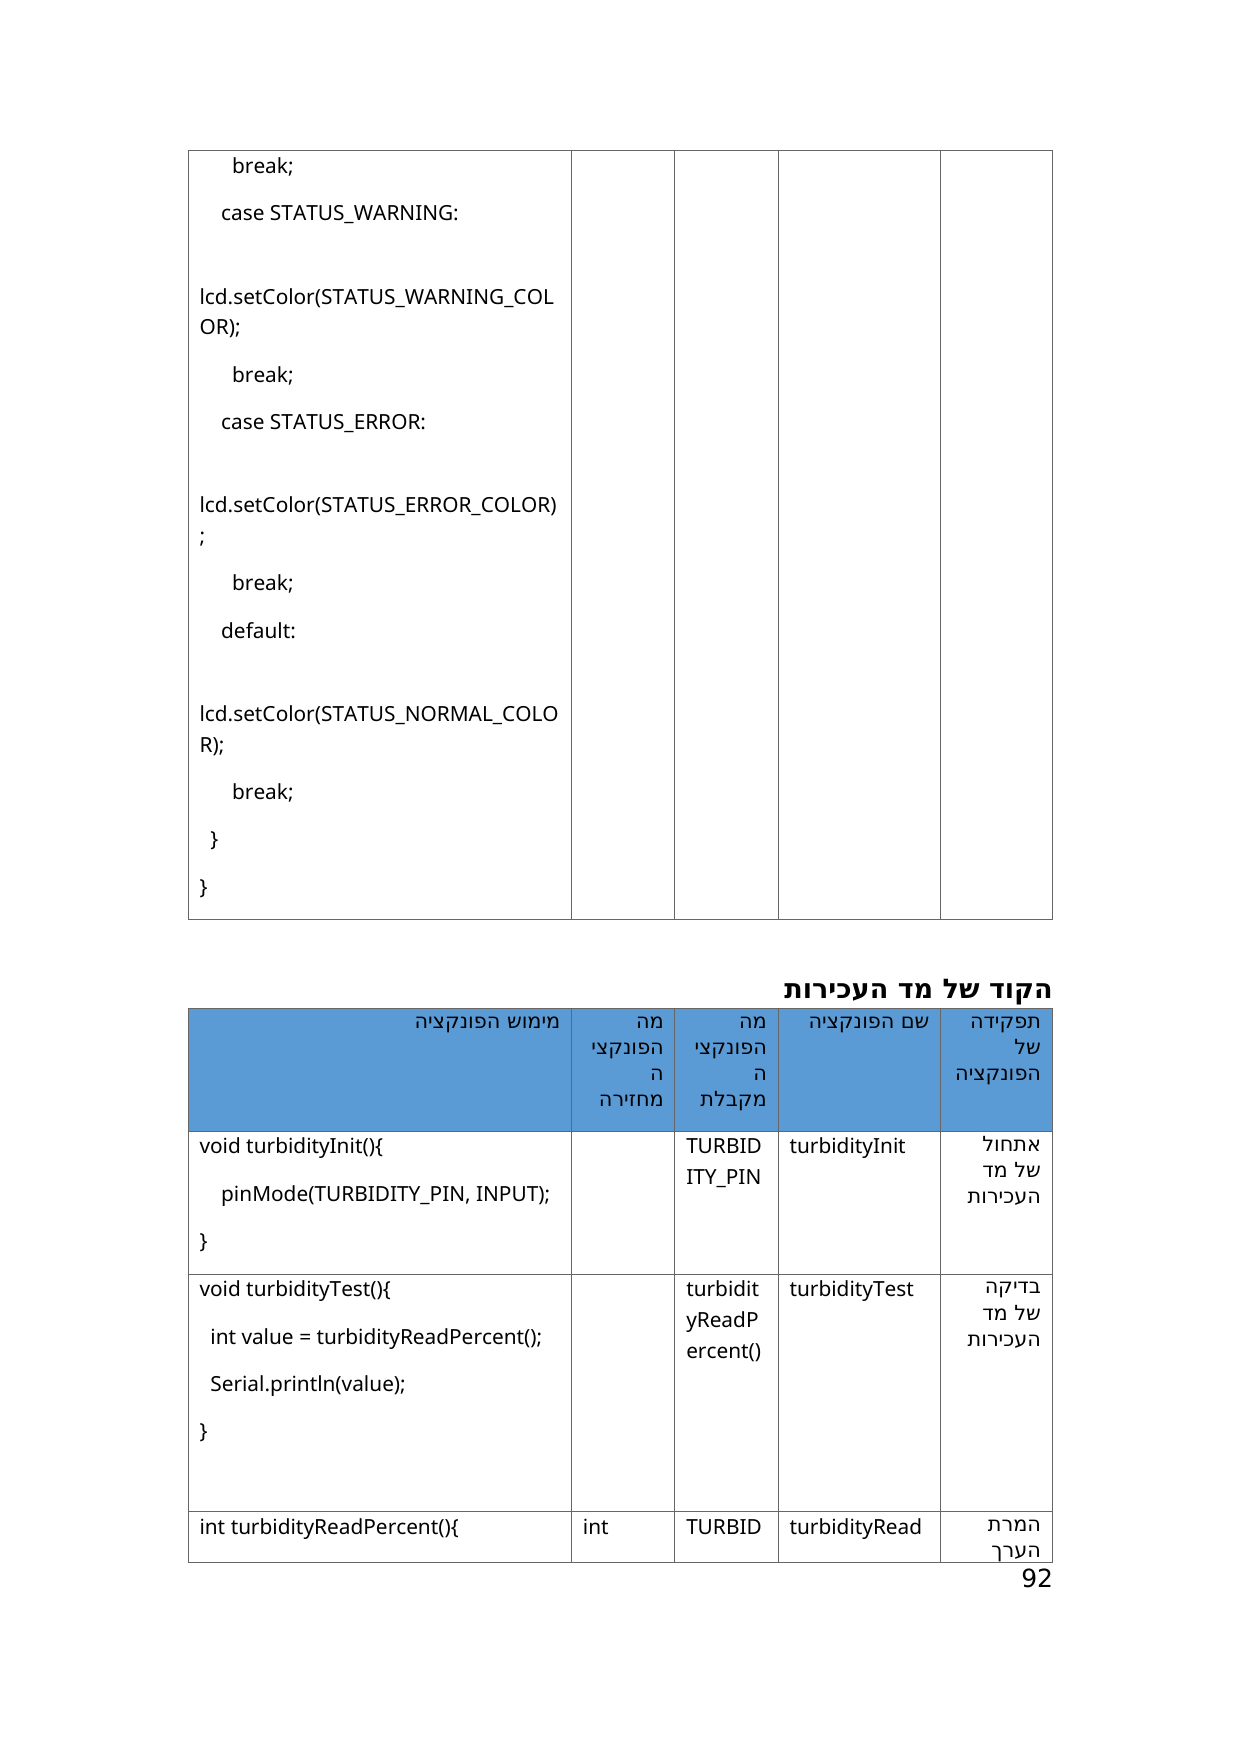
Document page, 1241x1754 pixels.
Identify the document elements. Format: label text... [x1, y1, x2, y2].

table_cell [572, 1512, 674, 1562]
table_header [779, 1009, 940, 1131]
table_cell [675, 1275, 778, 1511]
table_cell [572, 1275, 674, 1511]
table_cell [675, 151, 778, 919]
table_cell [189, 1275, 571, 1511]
subtitle הקוד של מד העכירות [187, 974, 1053, 1005]
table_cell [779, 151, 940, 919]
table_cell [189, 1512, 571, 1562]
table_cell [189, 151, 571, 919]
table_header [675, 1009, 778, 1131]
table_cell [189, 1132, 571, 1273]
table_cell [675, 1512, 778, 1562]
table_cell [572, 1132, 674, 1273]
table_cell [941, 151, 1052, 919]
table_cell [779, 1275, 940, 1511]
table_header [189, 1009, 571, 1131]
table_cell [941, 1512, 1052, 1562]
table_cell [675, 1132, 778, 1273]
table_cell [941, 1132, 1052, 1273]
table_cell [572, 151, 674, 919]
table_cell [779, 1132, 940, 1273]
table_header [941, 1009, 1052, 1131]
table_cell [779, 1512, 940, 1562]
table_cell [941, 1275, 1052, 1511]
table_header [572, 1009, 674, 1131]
